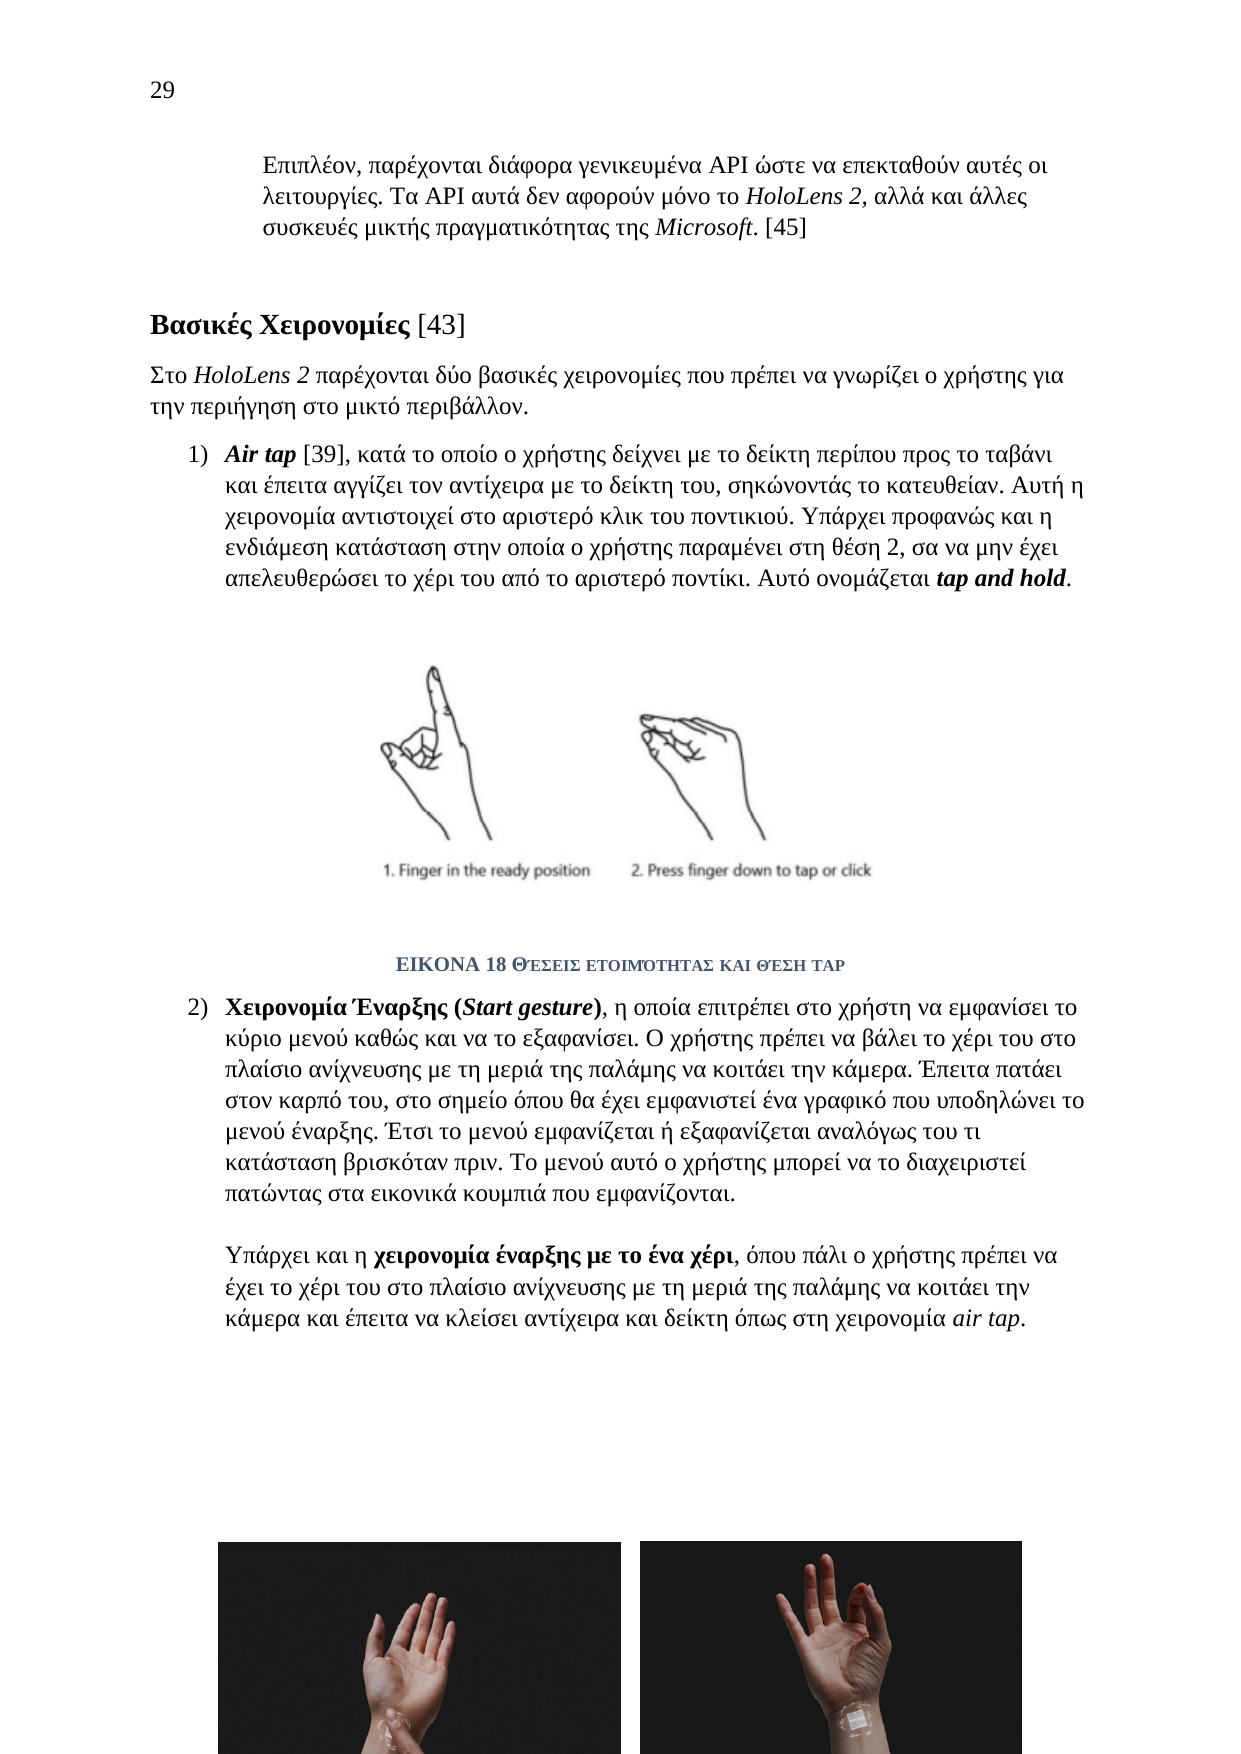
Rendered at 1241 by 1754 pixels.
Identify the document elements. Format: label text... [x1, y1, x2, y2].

picture [218, 1542, 621, 1754]
text Στο HoloLens 2 παρέχονται δύο βασικές χειρονομίες που πρέπει να γνωρίζει ο χρήστης για την περιήγηση στο μικτό περιβάλλον. [150, 360, 1090, 420]
list Air tap [39], κατά το οποίο ο χρήστης δείχνει με το δείκτη περίπου προς το ταβάνι και έπειτα αγγίζει τον αντίχειρα με το δείκτη του, σηκώνοντάς το κατευθείαν. Αυτή η χειρονομία αντιστοιχεί στο αριστερό κλικ του ποντικιού. Υπάρχει προφανώς και η ενδιάμεση κατάσταση στην οποία ο χρήστης παραμένει στη θέση 2, σα να μην έχει απελευθερώσει το χέρι του από το αριστερό ποντίκι. Αυτό ονομάζεται tap and hold. [187, 439, 1090, 592]
list Υπάρχει και η χειρονομία έναρξης με το ένα χέρι, όπου πάλι ο χρήστης πρέπει να έχει το χέρι του στο πλαίσιο ανίχνευσης με τη μεριά της παλάμης να κοιτάει την κάμερα και έπειτα να κλείσει αντίχειρα και δείκτη όπως στη χειρονομία air tap. [225, 1241, 1090, 1331]
list Επιπλέον, παρέχονται διάφορα γενικευμένα API ώστε να επεκταθούν αυτές οι λειτουργίες. Τα API αυτά δεν αφορούν μόνο το HoloLens 2, αλλά και άλλες συσκευές μικτής πραγματικότητας της Microsoft. [45] [262, 150, 1090, 241]
list Χειρονομία Έναρξης (Start gesture), η οποία επιτρέπει στο χρήστη να εμφανίσει το κύριο μενού καθώς και να το εξαφανίσει. Ο χρήστης πρέπει να βάλει το χέρι του στο πλαίσιο ανίχνευσης με τη μεριά της παλάμης να κοιτάει την κάμερα. Έπειτα πατάει στον καρπό του, στο σημείο όπου θα έχει εμφανιστεί ένα γραφικό που υποδηλώνει το μενού έναρξης. Έτσι το μενού εμφανίζεται ή εξαφανίζεται αναλόγως του τι κατάσταση βρισκόταν πριν. Το μενού αυτό ο χρήστης μπορεί να το διαχειριστεί πατώντας στα εικονικά κουμπιά που εμφανίζονται. [187, 992, 1090, 1207]
text Βασικές Χειρονομίες [43] [150, 307, 1090, 341]
picture [321, 642, 957, 933]
picture [640, 1541, 1022, 1754]
text ΕΙΚΟΝΑ 18 Θέσεις ετοιμότητας και θέση tap [150, 952, 1090, 976]
